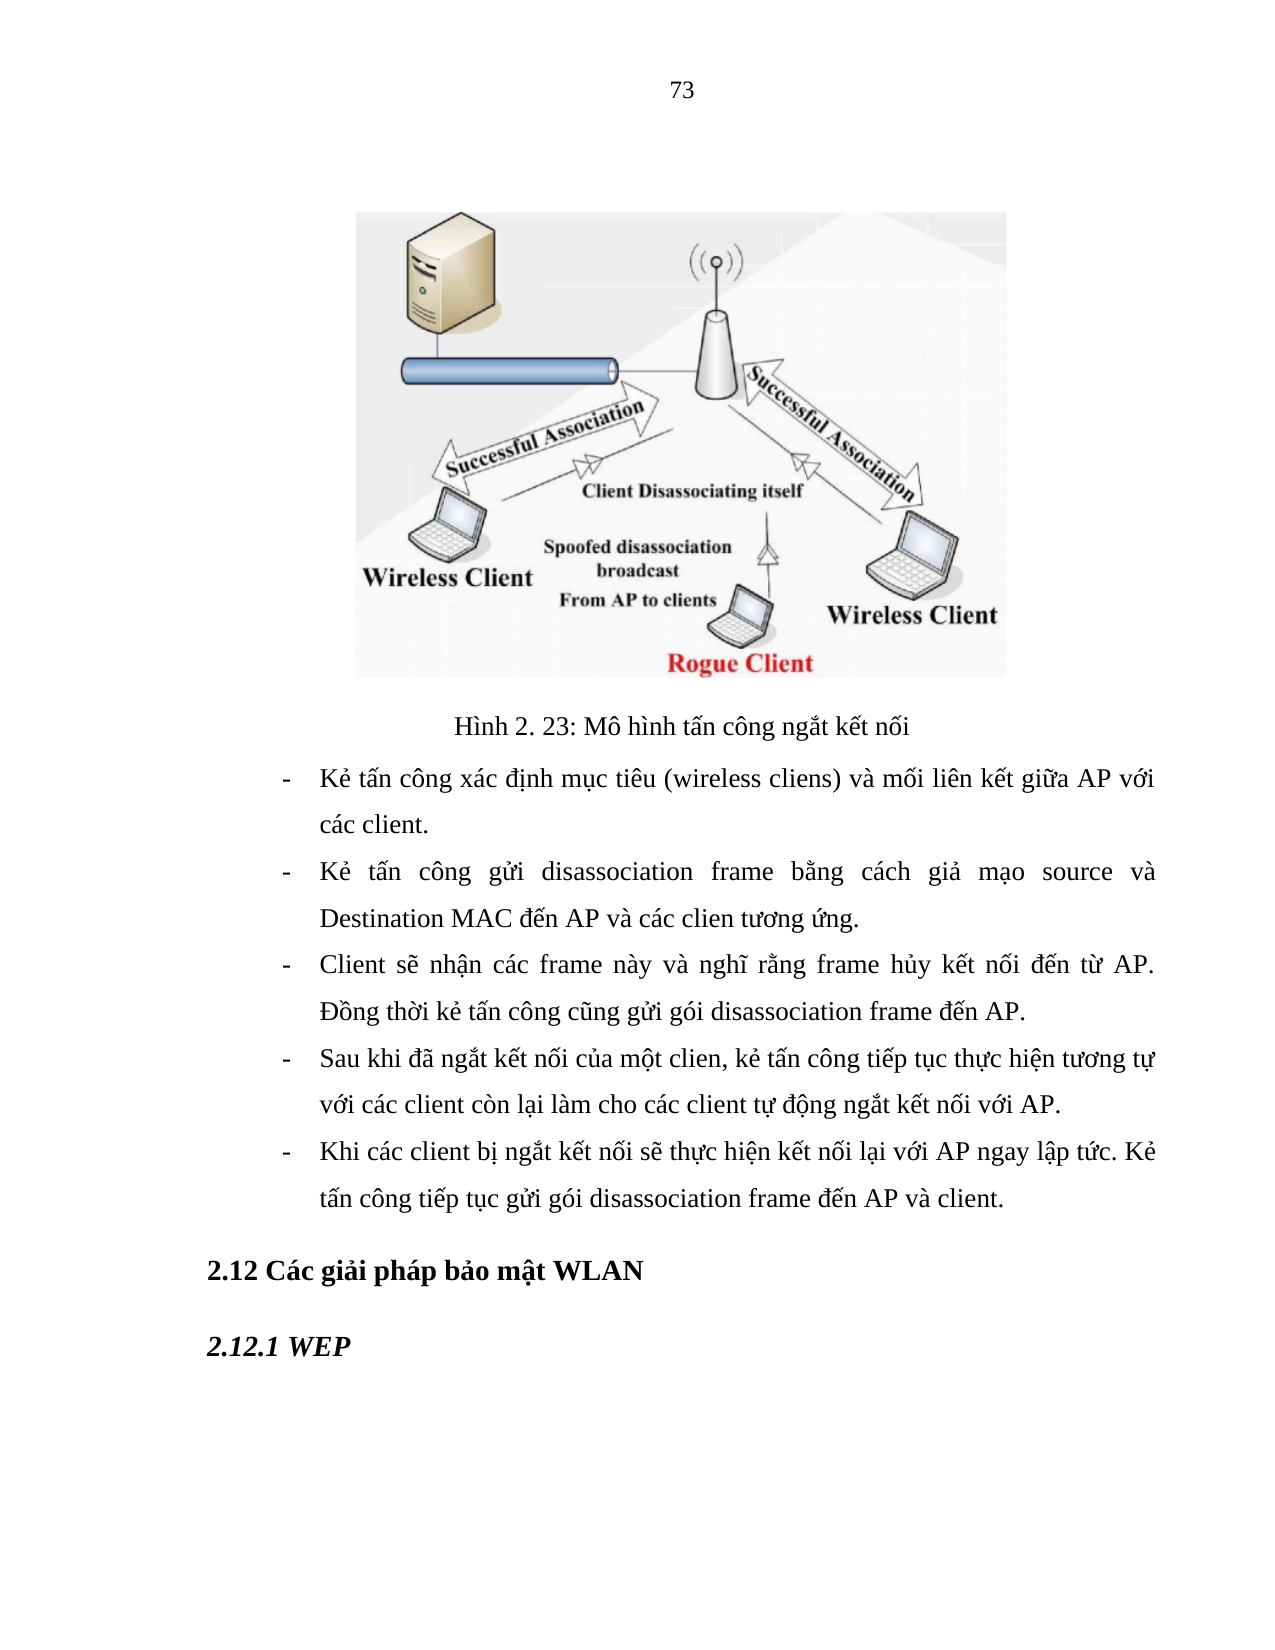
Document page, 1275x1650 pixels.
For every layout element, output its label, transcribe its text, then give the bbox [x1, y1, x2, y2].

text 2.12 Các giải pháp bảo mật WLAN [207, 1253, 1157, 1287]
list Kẻ tấn công gửi disassociation frame bằng cách giả mạo source và Destination MAC đến AP và các clien tương ứng. [282, 855, 1157, 933]
list Sau khi đã ngắt kết nối của một clien, kẻ tấn công tiếp tục thực hiện tương tự với các client còn lại làm cho các client tự động ngắt kết nối với AP. [282, 1042, 1157, 1120]
text Hình 2. 23: Mô hình tấn công ngắt kết nối [207, 710, 1157, 741]
list Client sẽ nhận các frame này và nghĩ rằng frame hủy kết nối đến từ AP. Đồng thời kẻ tấn công cũng gửi gói disassociation frame đến AP. [282, 948, 1157, 1026]
list Khi các client bị ngắt kết nối sẽ thực hiện kết nối lại với AP ngay lập tức. Kẻ tấn công tiếp tục gửi gói disassociation frame đến AP và client. [282, 1135, 1157, 1213]
list Kẻ tấn công xác định mục tiêu (wireless cliens) và mối liên kết giữa AP với các client. [282, 762, 1157, 840]
text 2.12.1 WEP [207, 1329, 1157, 1362]
picture [351, 206, 1013, 682]
